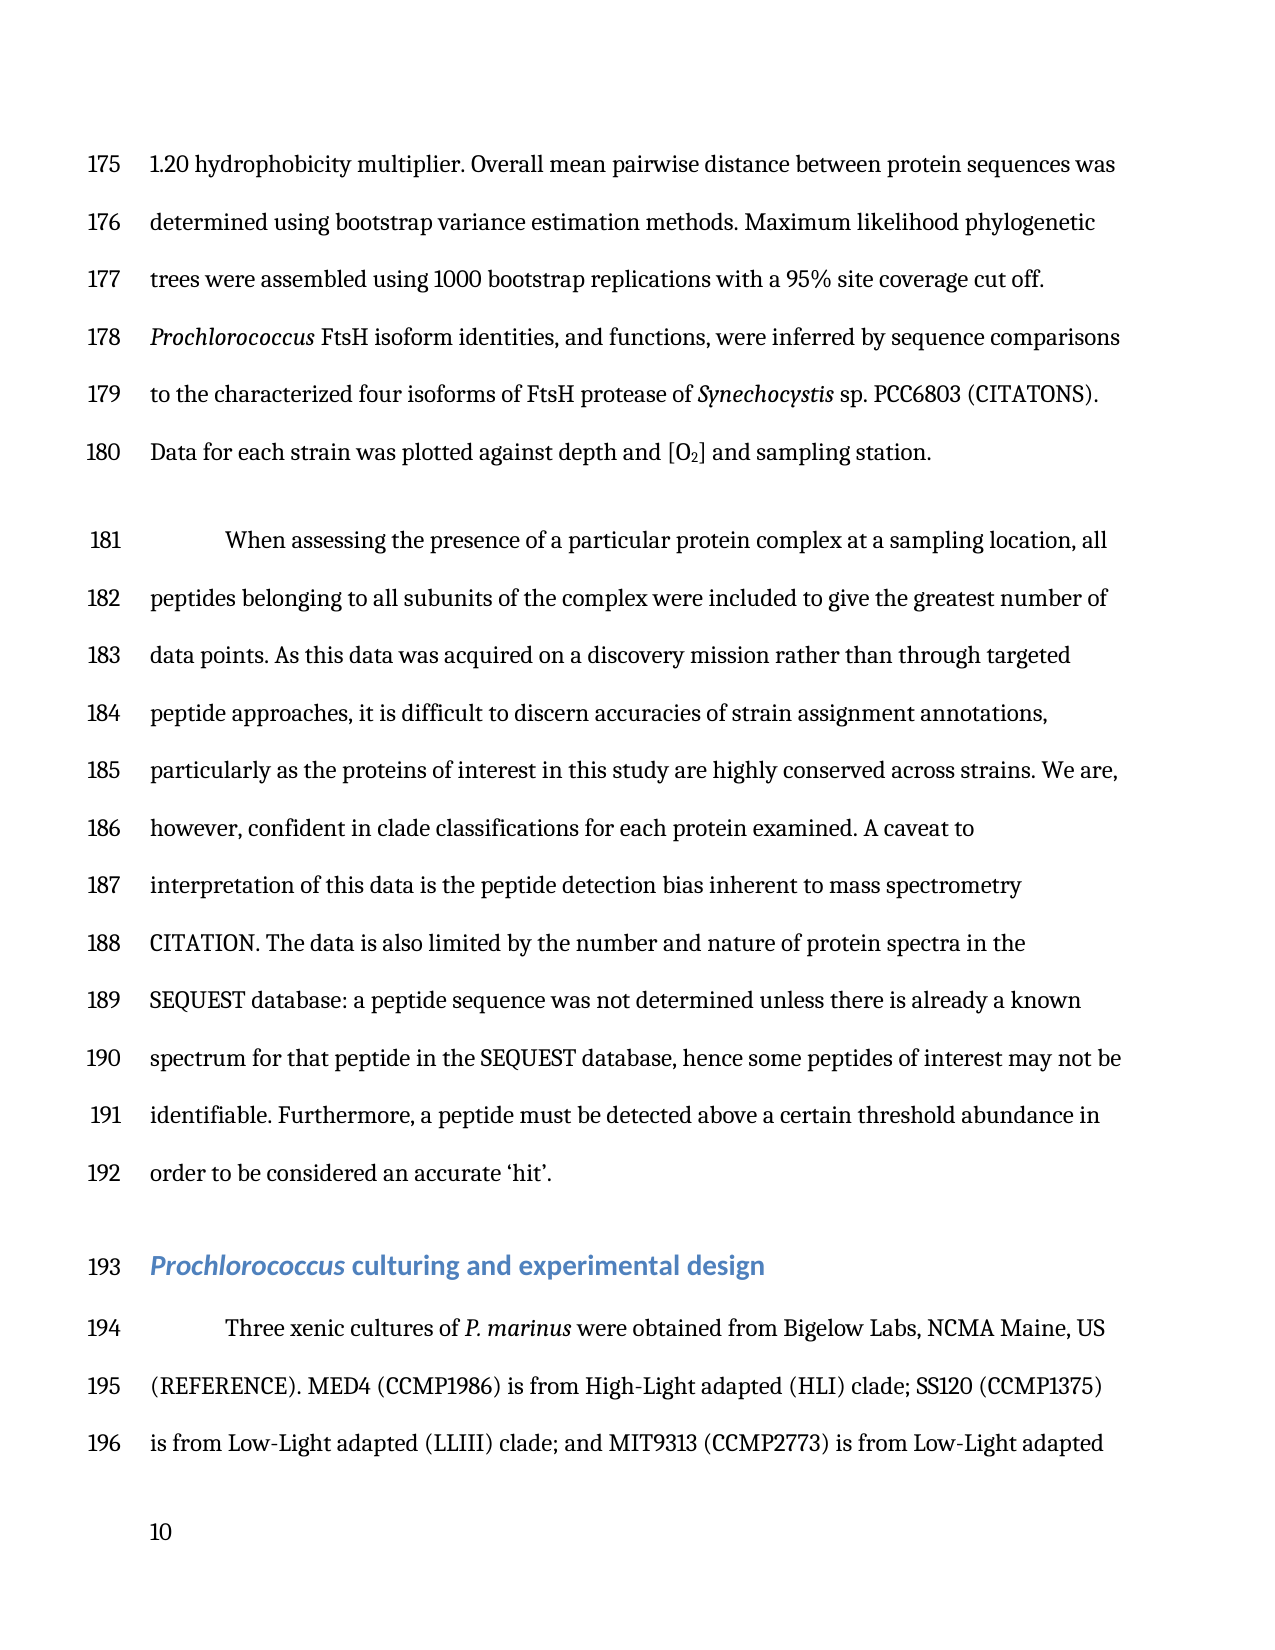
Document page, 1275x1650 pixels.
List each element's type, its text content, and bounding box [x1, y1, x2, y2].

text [150, 1314, 1125, 1458]
subtitle Prochlorococcus culturing and experimental design [150, 1247, 1125, 1283]
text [150, 150, 1125, 466]
text When assessing the presence of a particular protein complex at a sampling location, all peptides belonging to all subunits of the complex were included to give the greatest number of data points. As this data was acquired on a discovery mission rather than through targeted peptide approaches, it is difficult to discern accuracies of strain assignment annotations, particularly as the proteins of interest in this study are highly conserved across strains. We are, however, confident in clade classifications for each protein examined. A caveat to interpretation of this data is the peptide detection bias inherent to mass spectrometry CITATION. The data is also limited by the number and nature of protein spectra in the SEQUEST database: a peptide sequence was not determined unless there is already a known spectrum for that peptide in the SEQUEST database, hence some peptides of interest may not be identifiable. Furthermore, a peptide must be detected above a certain threshold abundance in order to be considered an accurate ‘hit’. [150, 526, 1125, 1187]
